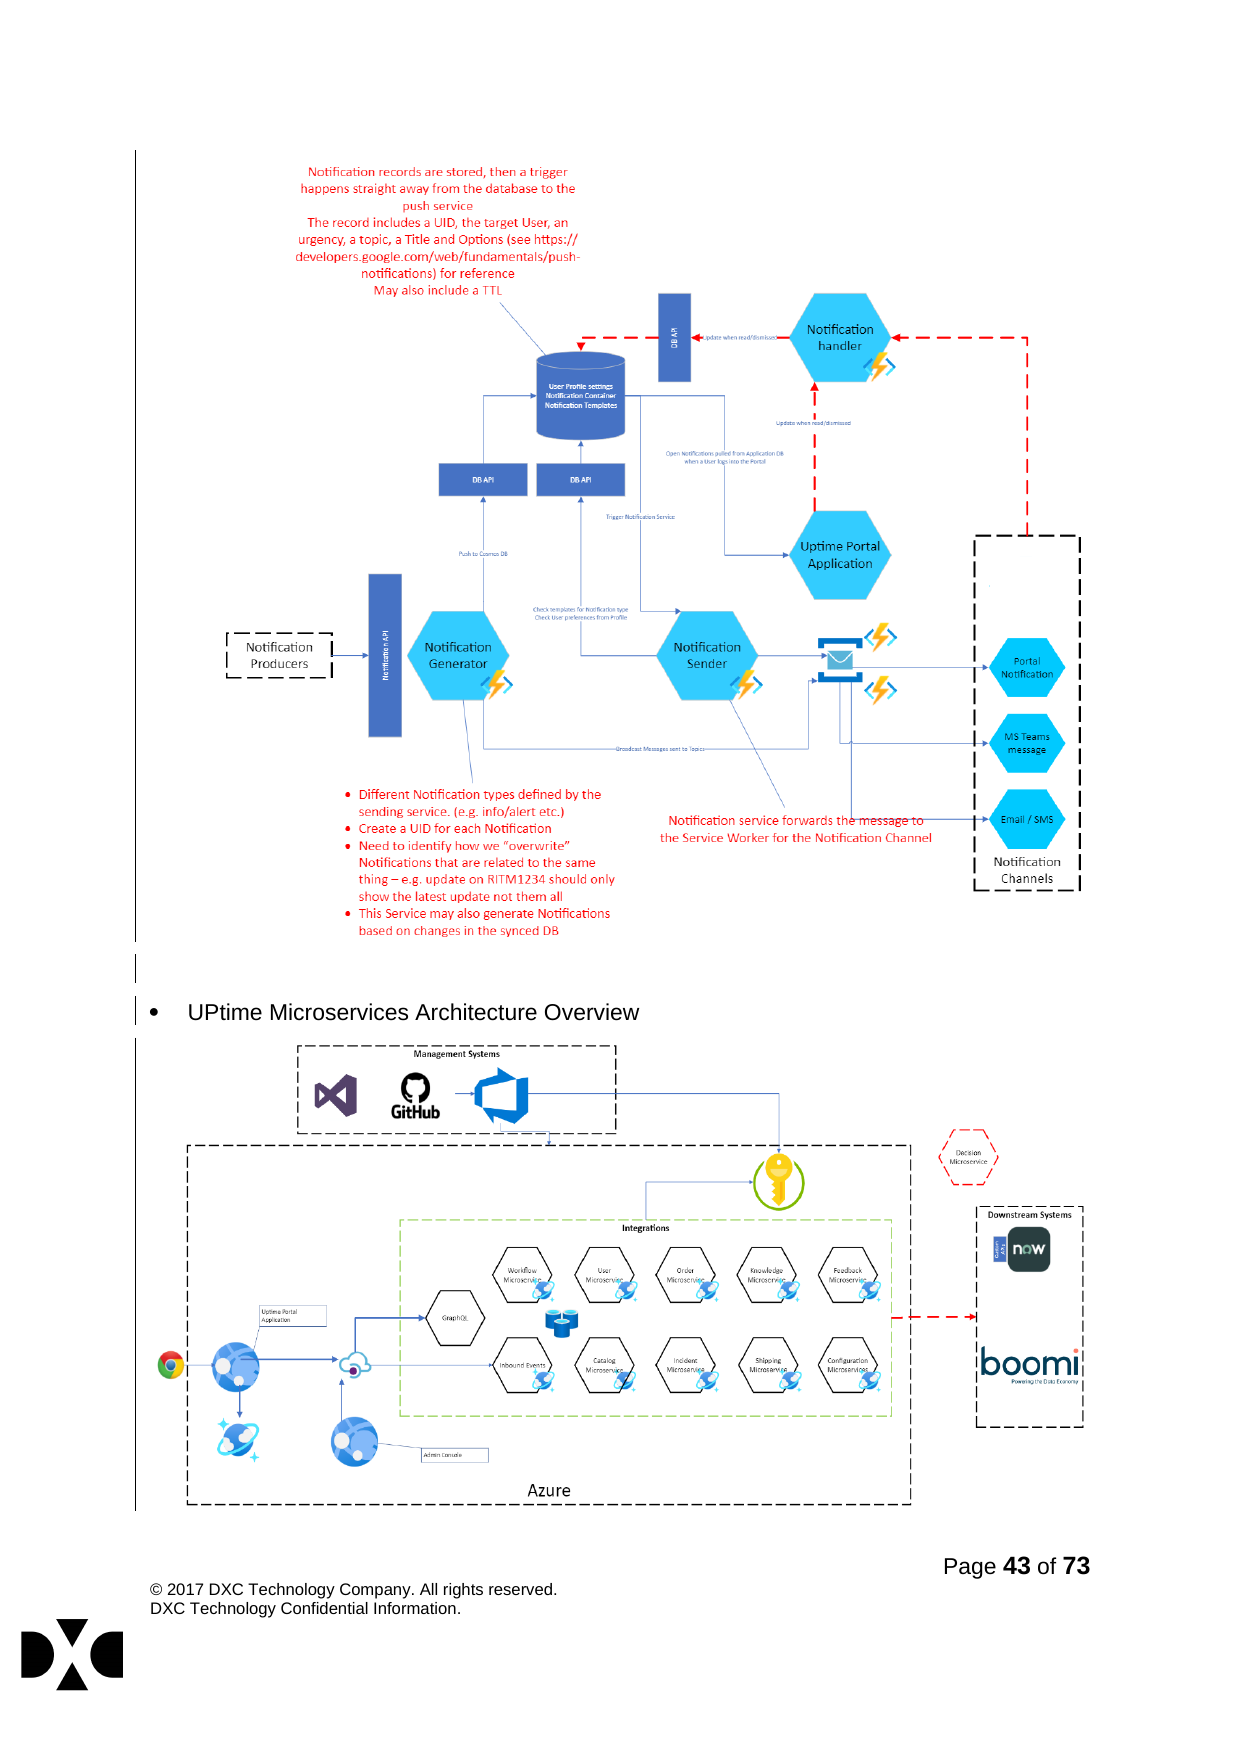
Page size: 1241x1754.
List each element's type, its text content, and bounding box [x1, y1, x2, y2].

picture [150, 1037, 1089, 1512]
picture [150, 150, 1089, 942]
text UPtime Microservices Architecture Overview [150, 996, 1090, 1025]
picture [21, 1618, 123, 1691]
